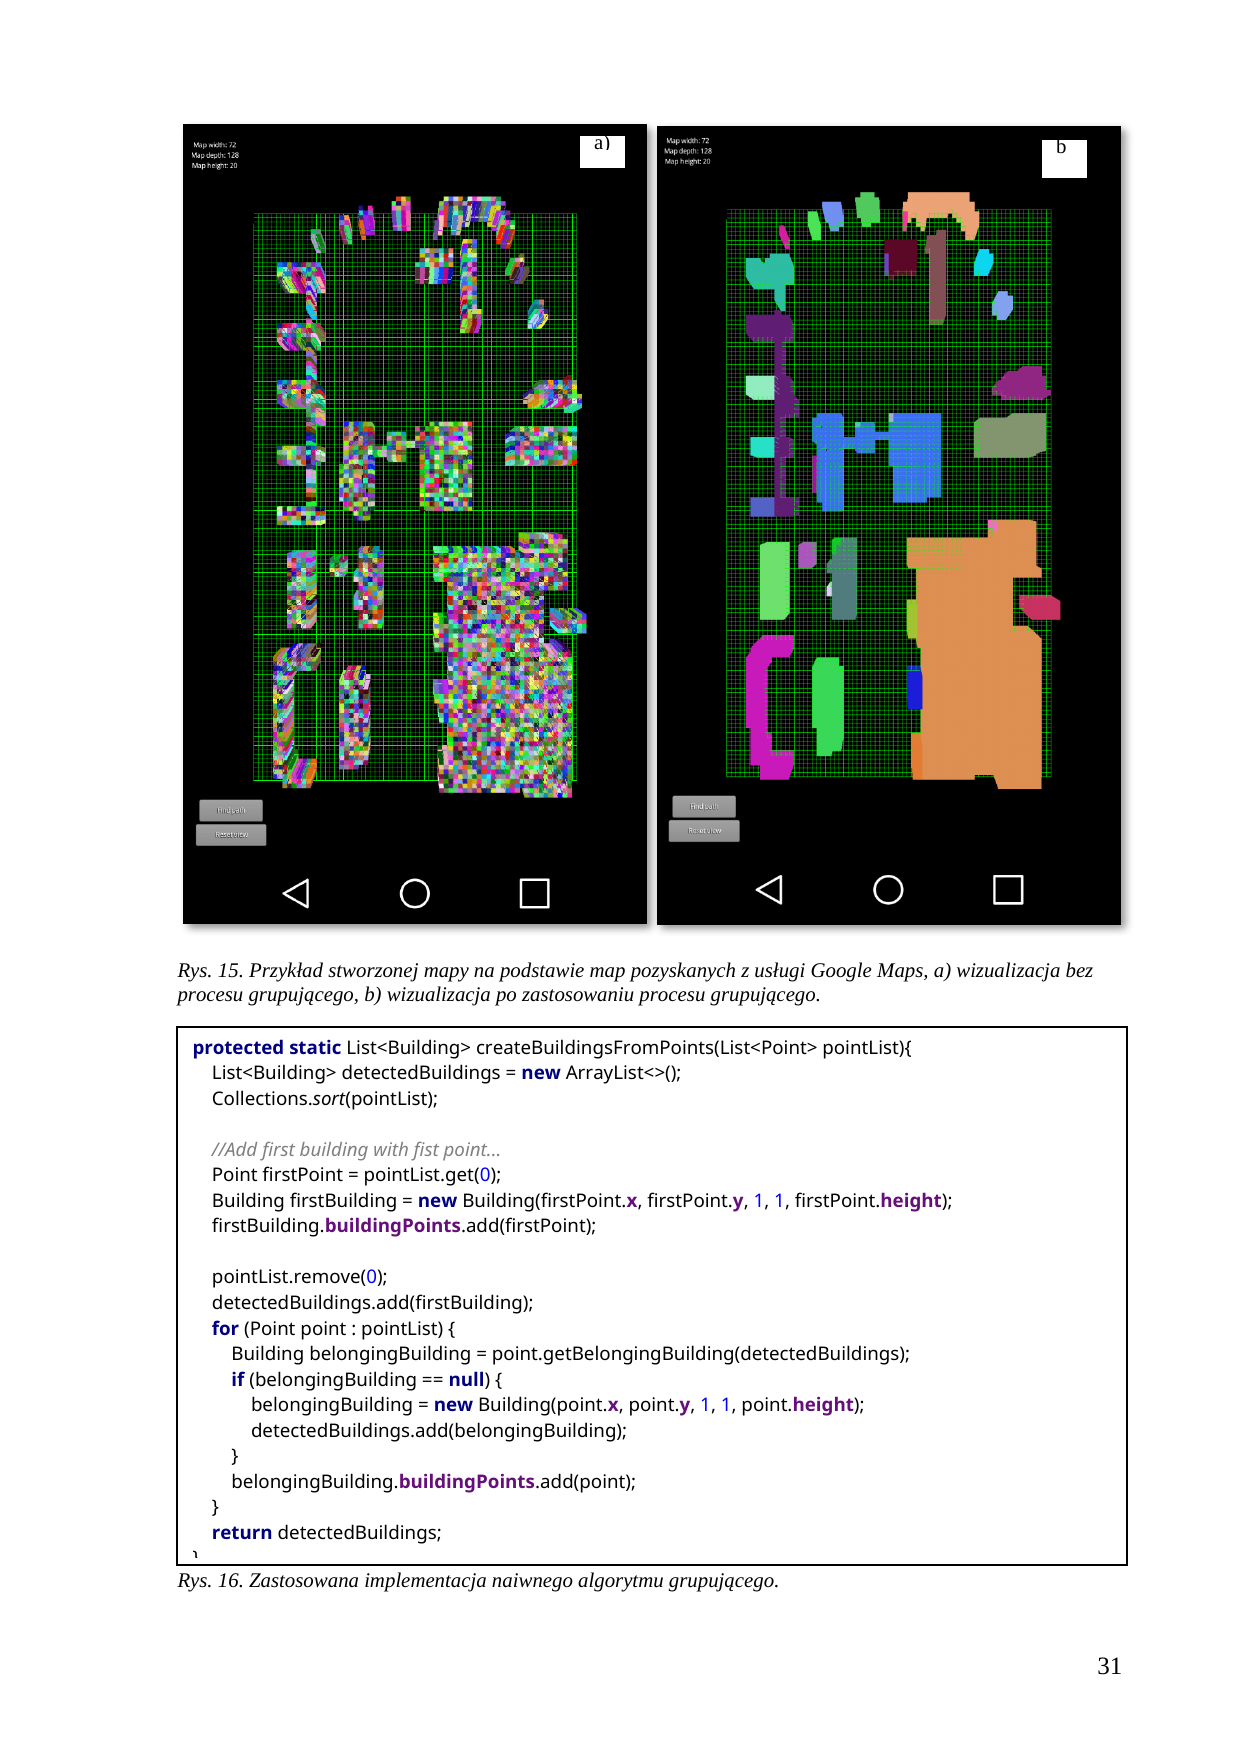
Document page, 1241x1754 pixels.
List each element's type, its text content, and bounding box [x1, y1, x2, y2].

picture [663, 132, 1114, 918]
text Rys. 15. Przykład stworzonej mapy na podstawie map pozyskanych z usługi Google Maps, a) wizualizacja bez procesu grupującego, b) wizualizacja po zastosowaniu procesu grupującego. [177, 958, 1122, 1006]
picture [190, 131, 641, 918]
text Rys. 16. Zastosowana implementacja naiwnego algorytmu grupującego. [177, 1568, 1122, 1592]
